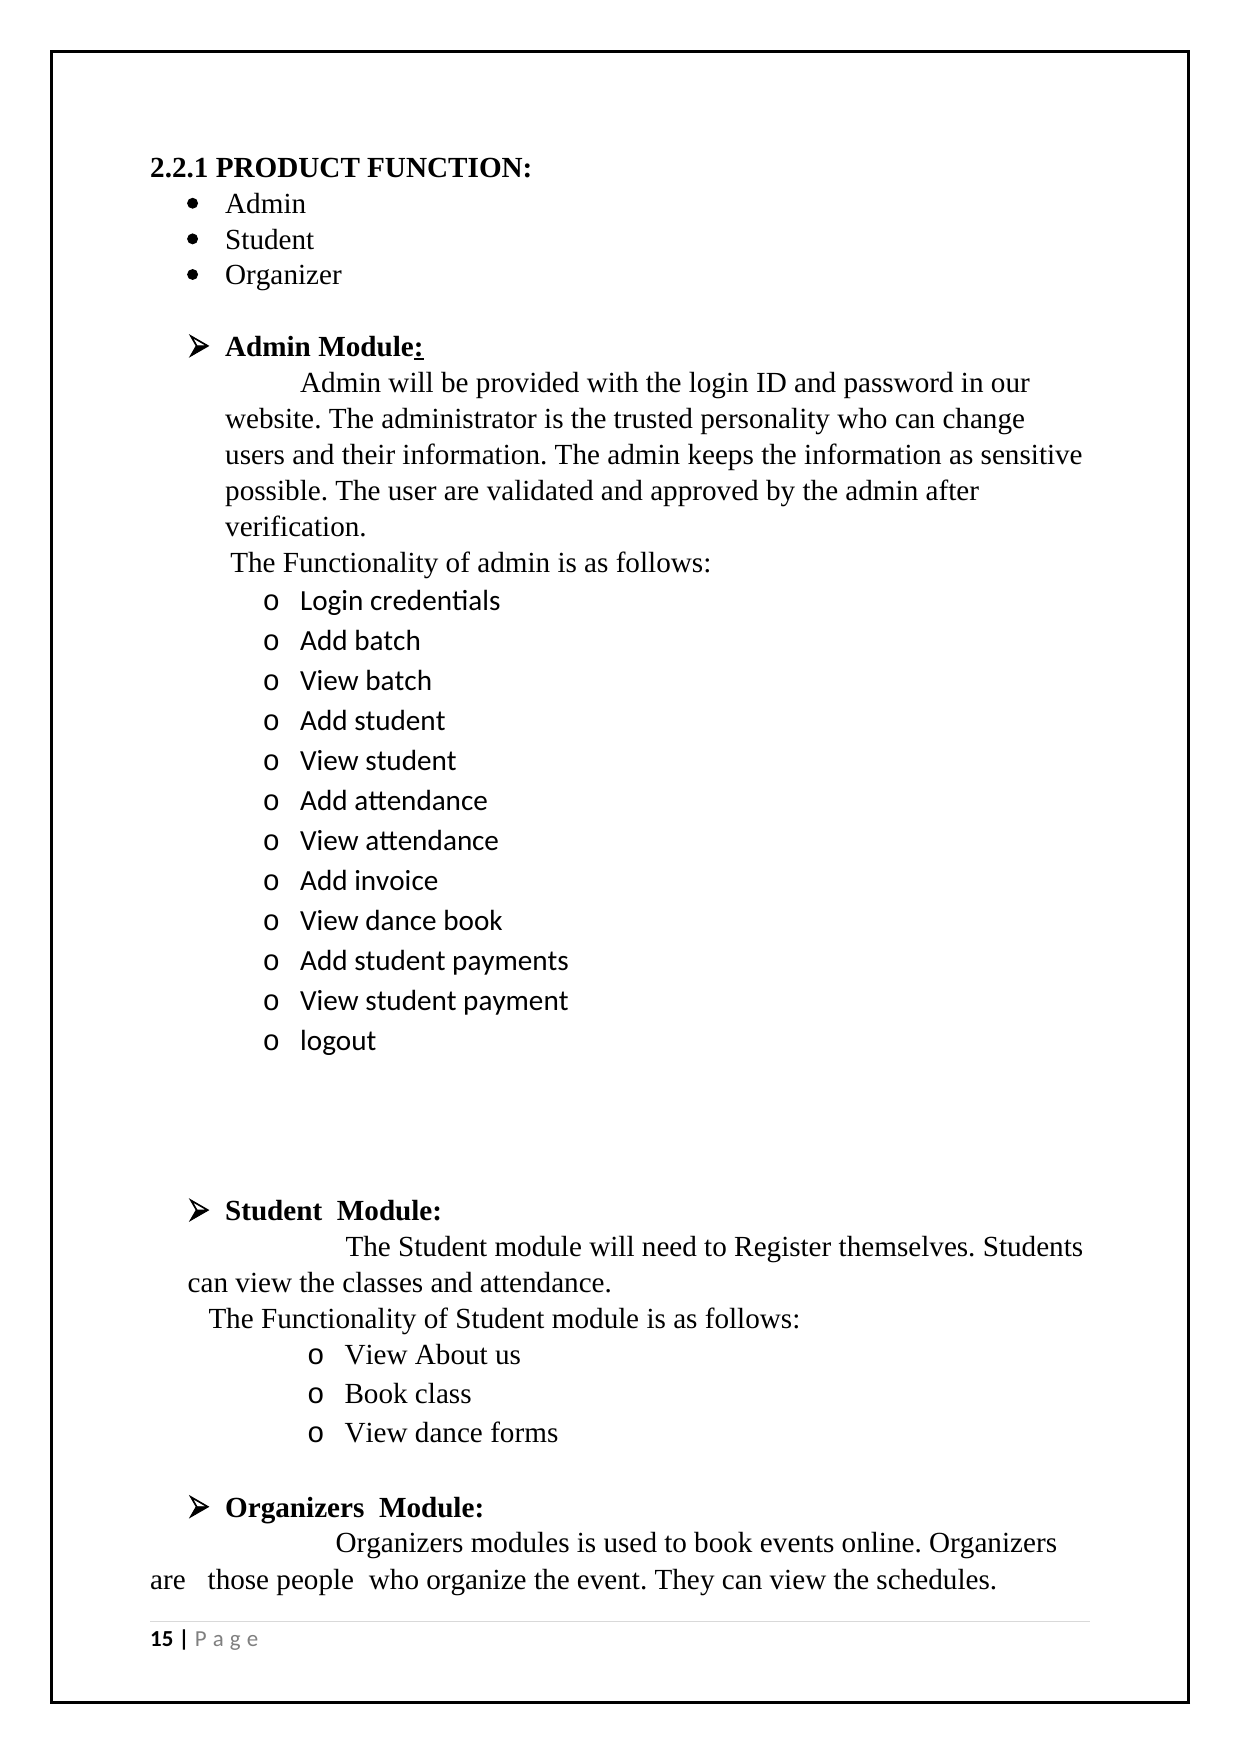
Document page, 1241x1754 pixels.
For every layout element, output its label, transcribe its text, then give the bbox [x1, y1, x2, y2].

list View About us [307, 1337, 1090, 1373]
text The Student module will need to Register themselves. Students can view the classes and attendance. [187, 1229, 1090, 1298]
list Admin [187, 186, 1090, 220]
text The Functionality of Student module is as follows: [150, 1301, 1090, 1335]
list Add invoice [262, 862, 1090, 899]
list Organizers Module: [187, 1490, 1090, 1524]
list Organizer [187, 257, 1090, 291]
list View dance forms [307, 1415, 1090, 1451]
list Login credentials [262, 582, 1090, 619]
list Add student payments [262, 942, 1090, 979]
list View student [262, 742, 1090, 779]
list View attendance [262, 822, 1090, 859]
list Add attendance [262, 782, 1090, 819]
list View student payment [262, 982, 1090, 1019]
list Book class [307, 1376, 1090, 1412]
list View batch [262, 662, 1090, 699]
text 2.2.1 PRODUCT FUNCTION: [150, 150, 1090, 183]
list Student Module: [187, 1193, 1090, 1227]
list Student [187, 222, 1090, 255]
list Add batch [262, 622, 1090, 659]
list Add student [262, 702, 1090, 739]
list Admin will be provided with the login ID and password in our website. The administrator is the trusted personality who can change users and their information. The admin keeps the information as sensitive possible. The user are validated and approved by the admin after verification. [225, 365, 1090, 543]
text Organizers modules is used to book events online. Organizers are those people who organize the event. They can view the schedules. [150, 1526, 1090, 1595]
list View dance book [262, 902, 1090, 939]
text The Functionality of admin is as follows: [150, 546, 1090, 579]
list Admin Module: [187, 329, 1090, 363]
list logout [262, 1022, 1090, 1059]
